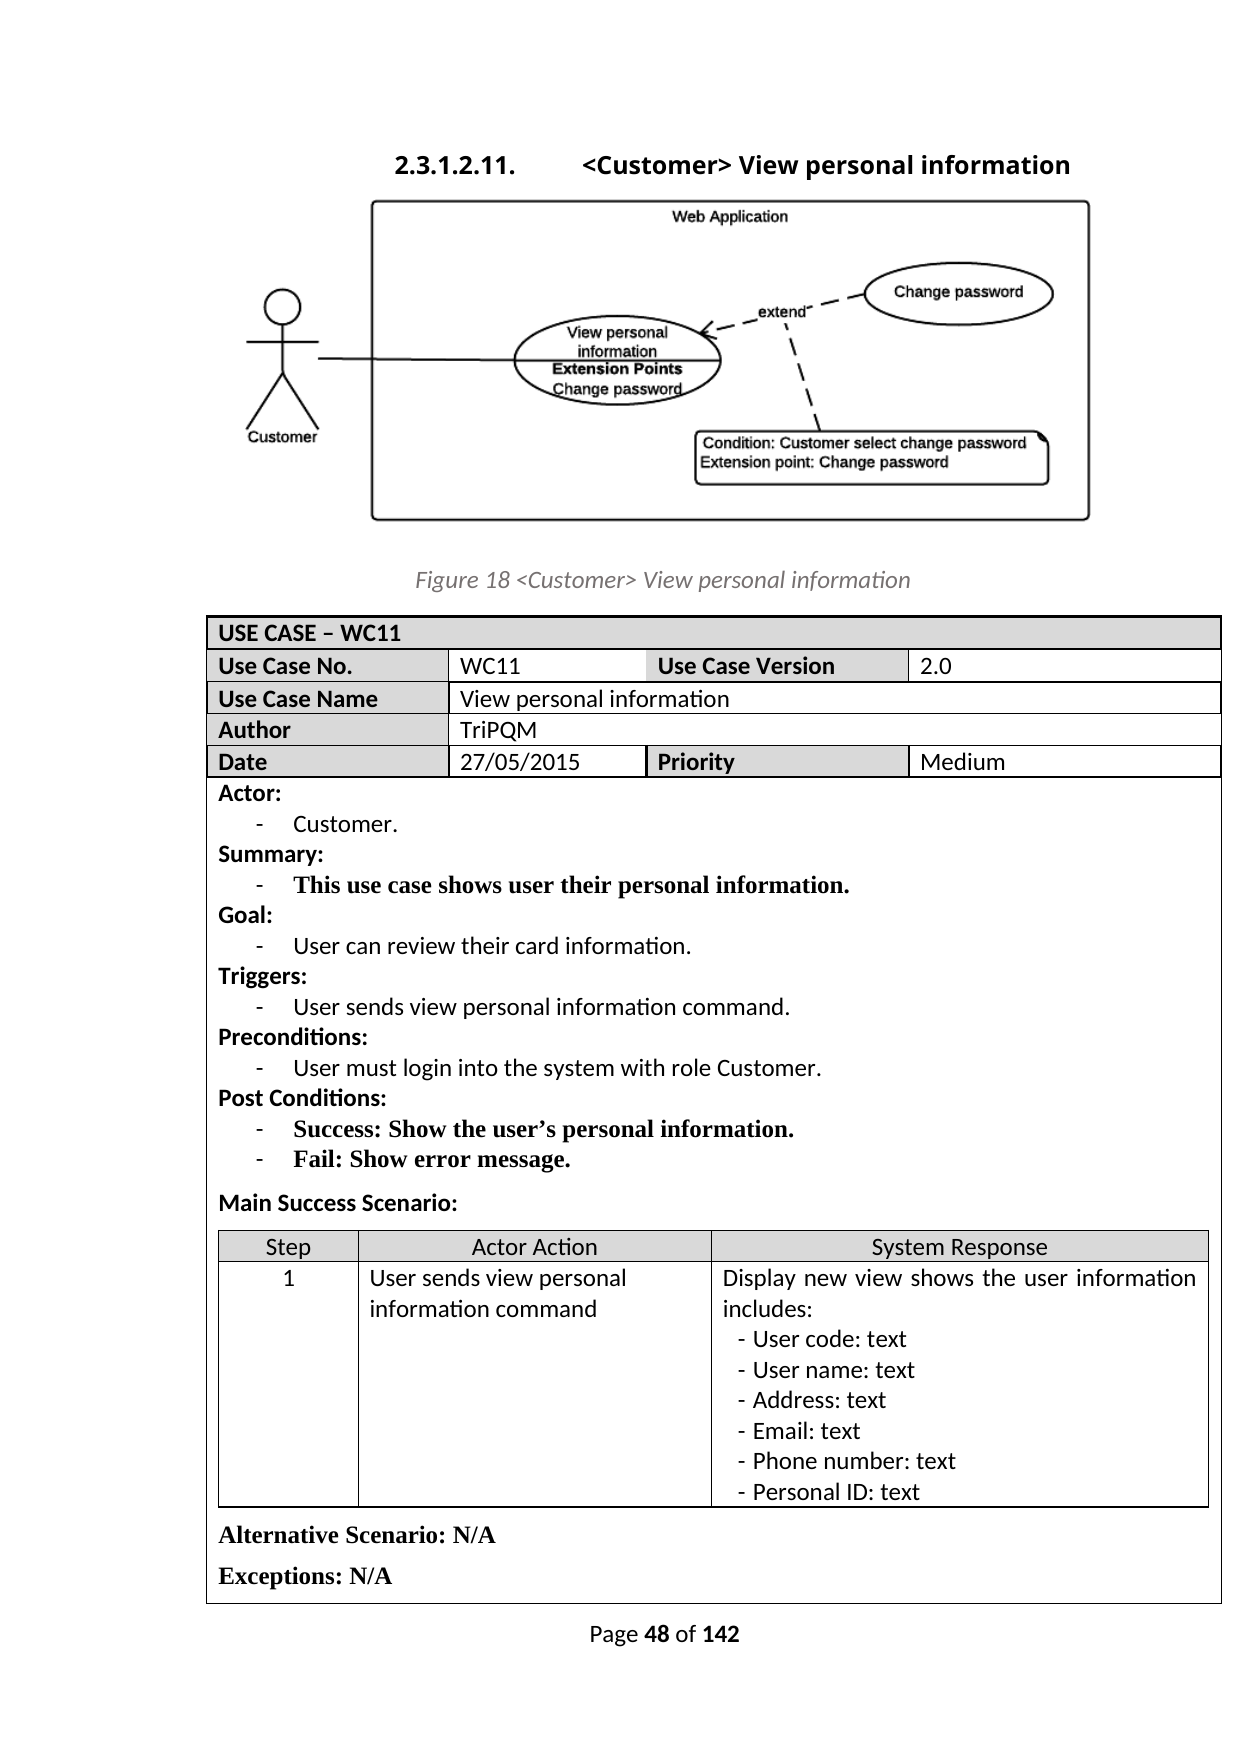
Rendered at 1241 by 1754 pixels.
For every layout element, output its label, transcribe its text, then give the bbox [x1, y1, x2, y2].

table_cell 2.0 [909, 650, 1221, 681]
table_header USE CASE – WC11 [208, 618, 1220, 648]
table_cell Date [208, 746, 448, 776]
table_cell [207, 778, 1221, 1602]
table_cell View personal information [450, 683, 1220, 713]
text Figure 18 <Customer> View personal information [207, 564, 1122, 594]
table_cell WC11 [449, 650, 646, 681]
table_cell Priority [648, 746, 908, 776]
picture [207, 184, 1122, 545]
table_cell Author [207, 714, 448, 745]
subtitle <Customer> View personal information [394, 148, 1122, 182]
table_cell Use Case Name [208, 682, 448, 713]
table_cell 27/05/2015 [450, 746, 645, 776]
table_cell Use Case Version [646, 650, 908, 681]
table_cell Use Case No. [207, 650, 448, 681]
table_cell TriPQM [449, 714, 1221, 745]
table_cell Medium [910, 746, 1220, 776]
